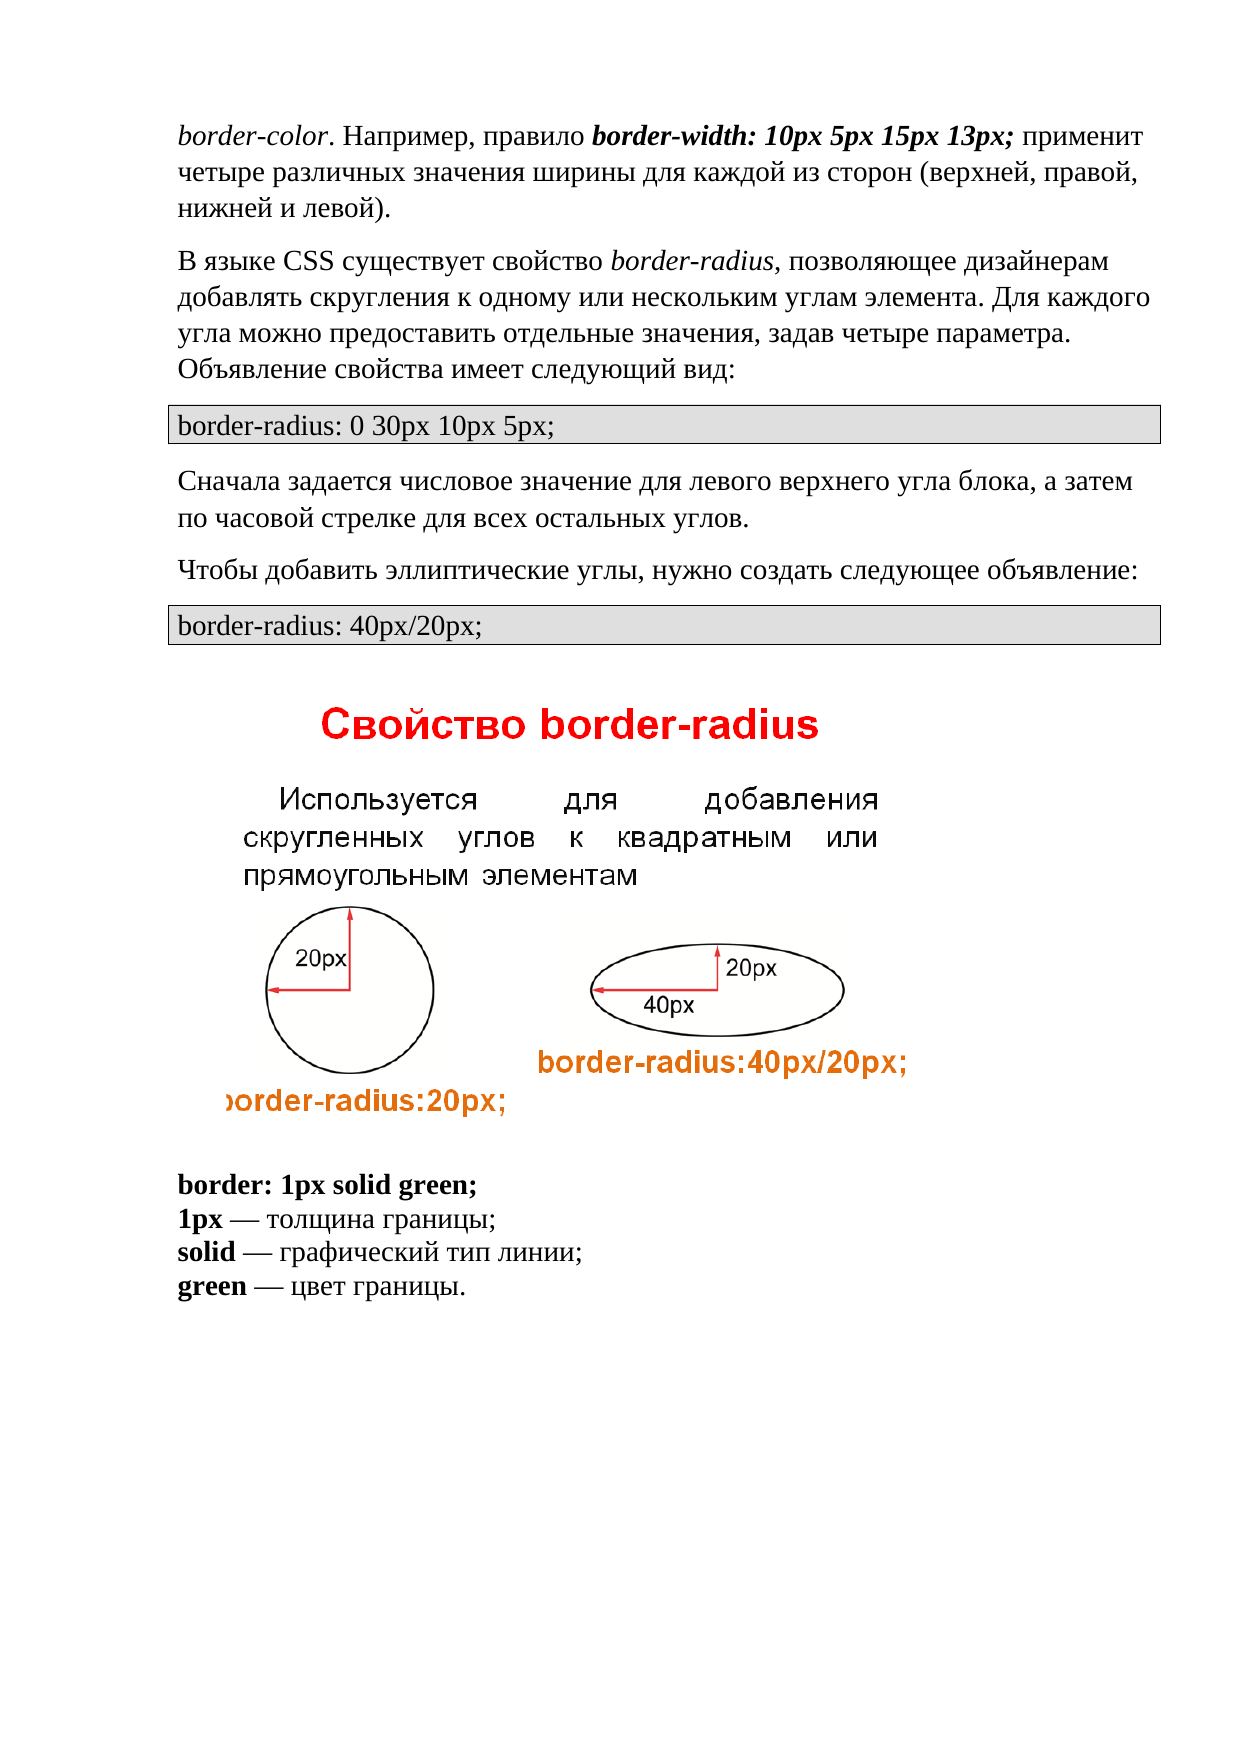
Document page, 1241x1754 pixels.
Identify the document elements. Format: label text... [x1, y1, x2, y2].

text Чтобы добавить эллиптические углы, нужно создать следующее объявление: [177, 552, 1152, 586]
text В языке CSS существует свойство border-radius, позволяющее дизайнерам добавлять скругления к одному или нескольким углам элемента. Для каждого угла можно предоставить отдельные значения, задав четыре параметра. Объявление свойства имеет следующий вид: [177, 243, 1152, 385]
text border-radius: 40px/20px; [169, 606, 1160, 644]
text border-radius: 0 30px 10px 5px; [169, 406, 1160, 443]
picture [225, 699, 906, 1124]
text border: 1px solid green; [177, 1167, 1152, 1201]
text green — цвет границы. [177, 1268, 1152, 1302]
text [177, 118, 1152, 224]
text Сначала задается числовое значение для левого верхнего угла блока, а затем по часовой стрелке для всех остальных углов. [177, 463, 1152, 533]
text 1px — толщина границы; [177, 1201, 1152, 1234]
text solid — графический тип линии; [177, 1234, 1152, 1268]
